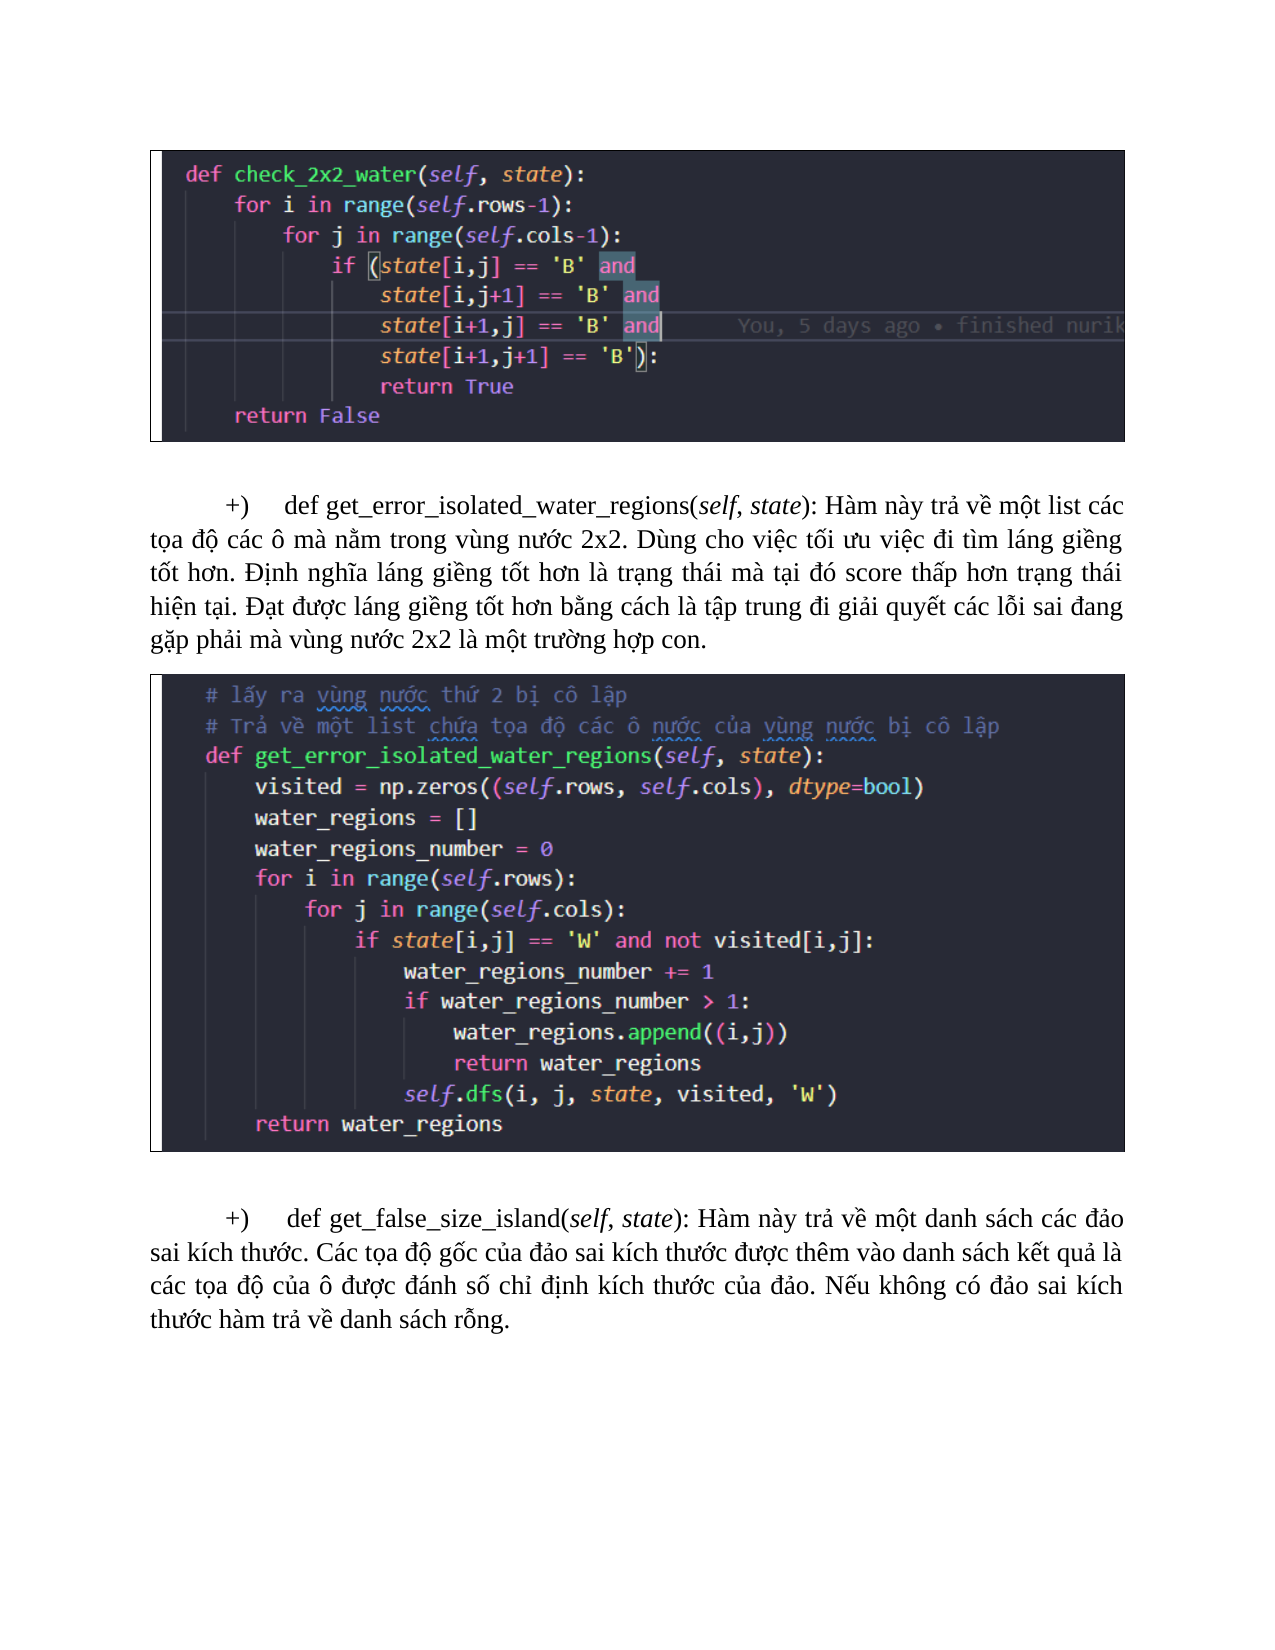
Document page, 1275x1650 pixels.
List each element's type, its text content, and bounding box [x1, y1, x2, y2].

picture [161, 151, 1125, 442]
text +) def get_false_size_island(self, state): Hàm này trả về một danh sách các đảo sai kích thước. Các tọa độ gốc của đảo sai kích thước được thêm vào danh sách kết quả là các tọa độ của ô được đánh số chỉ định kích thước của đảo. Nếu không có đảo sai kích thước hàm trả về danh sách rỗng. [150, 1202, 1125, 1334]
picture [161, 674, 1125, 1152]
table_header [151, 675, 161, 1151]
text +) def get_error_isolated_water_regions(self, state): Hàm này trả về một list các tọa độ các ô mà nằm trong vùng nước 2x2. Dùng cho việc tối ưu việc đi tìm láng giềng tốt hơn. Định nghĩa láng giềng tốt hơn là trạng thái mà tại đó score thấp hơn trạng thái hiện tại. Đạt được láng giềng tốt hơn bằng cách là tập trung đi giải quyết các lỗi sai đang gặp phải mà vùng nước 2x2 là một trường hợp con. [150, 489, 1125, 654]
table_header [151, 151, 161, 441]
